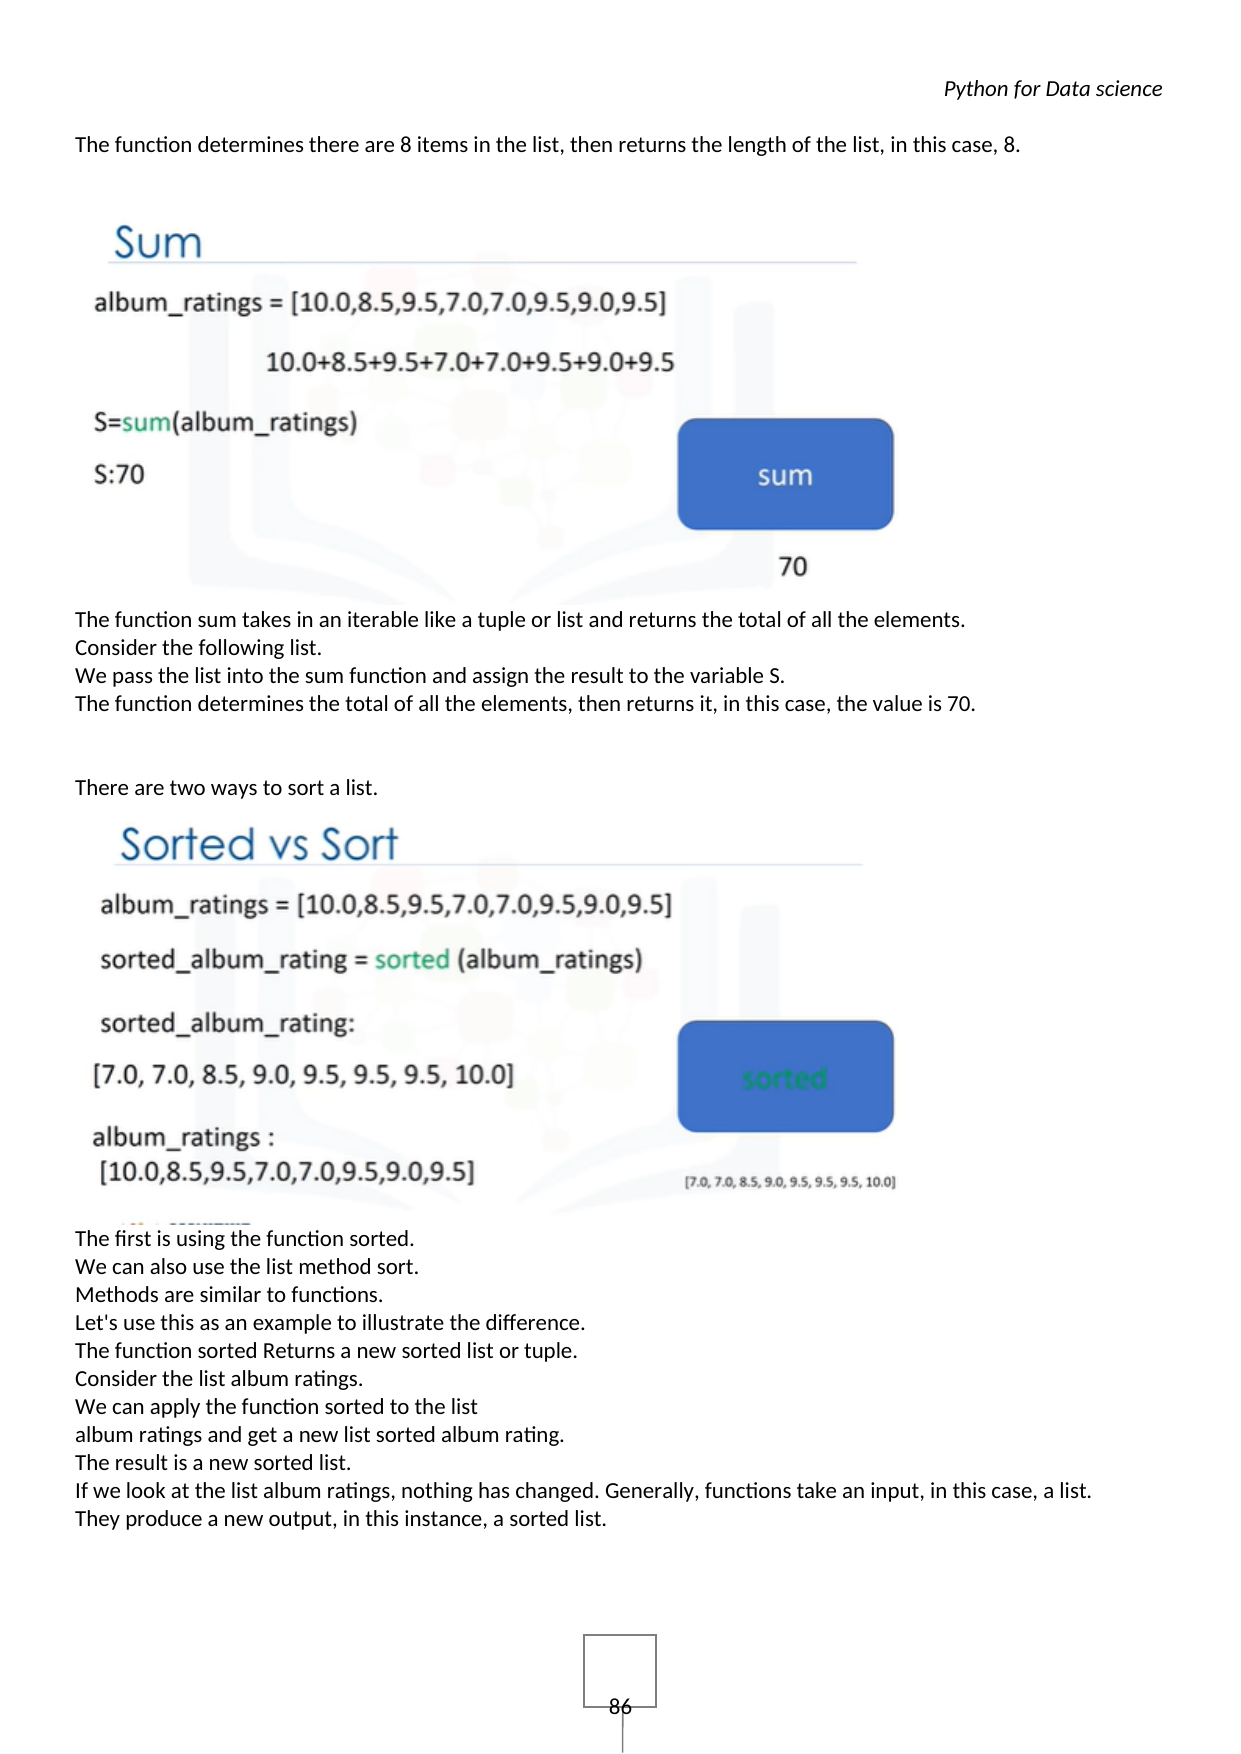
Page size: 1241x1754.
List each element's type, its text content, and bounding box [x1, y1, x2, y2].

text The function sum takes in an iterable like a tuple or list and returns the total of all the elements. [75, 605, 1165, 633]
text Consider the list album ratings. [75, 1364, 1165, 1392]
text album ratings and get a new list sorted album rating. [75, 1420, 1165, 1448]
text The first is using the function sorted. [75, 1224, 1165, 1252]
text The function determines there are 8 items in the list, then returns the length of the list, in this case, 8. [75, 130, 1165, 158]
text The function sorted Returns a new sorted list or tuple. [75, 1336, 1165, 1364]
text We can also use the list method sort. [75, 1252, 1165, 1280]
text Consider the following list. [75, 633, 1165, 661]
text We can apply the function sorted to the list [75, 1392, 1165, 1420]
text We pass the list into the sum function and assign the result to the variable S. [75, 661, 1165, 689]
text Methods are similar to functions. [75, 1280, 1165, 1308]
text The result is a new sorted list. [75, 1448, 1165, 1476]
picture [75, 800, 919, 1225]
text The function determines the total of all the elements, then returns it, in this case, the value is 70. [75, 689, 1165, 717]
text They produce a new output, in this instance, a sorted list. [75, 1504, 1165, 1532]
picture [75, 185, 915, 605]
text Let's use this as an example to illustrate the difference. [75, 1308, 1165, 1336]
text There are two ways to sort a list. [75, 773, 1165, 801]
text If we look at the list album ratings, nothing has changed. Generally, functions take an input, in this case, a list. [75, 1476, 1165, 1504]
